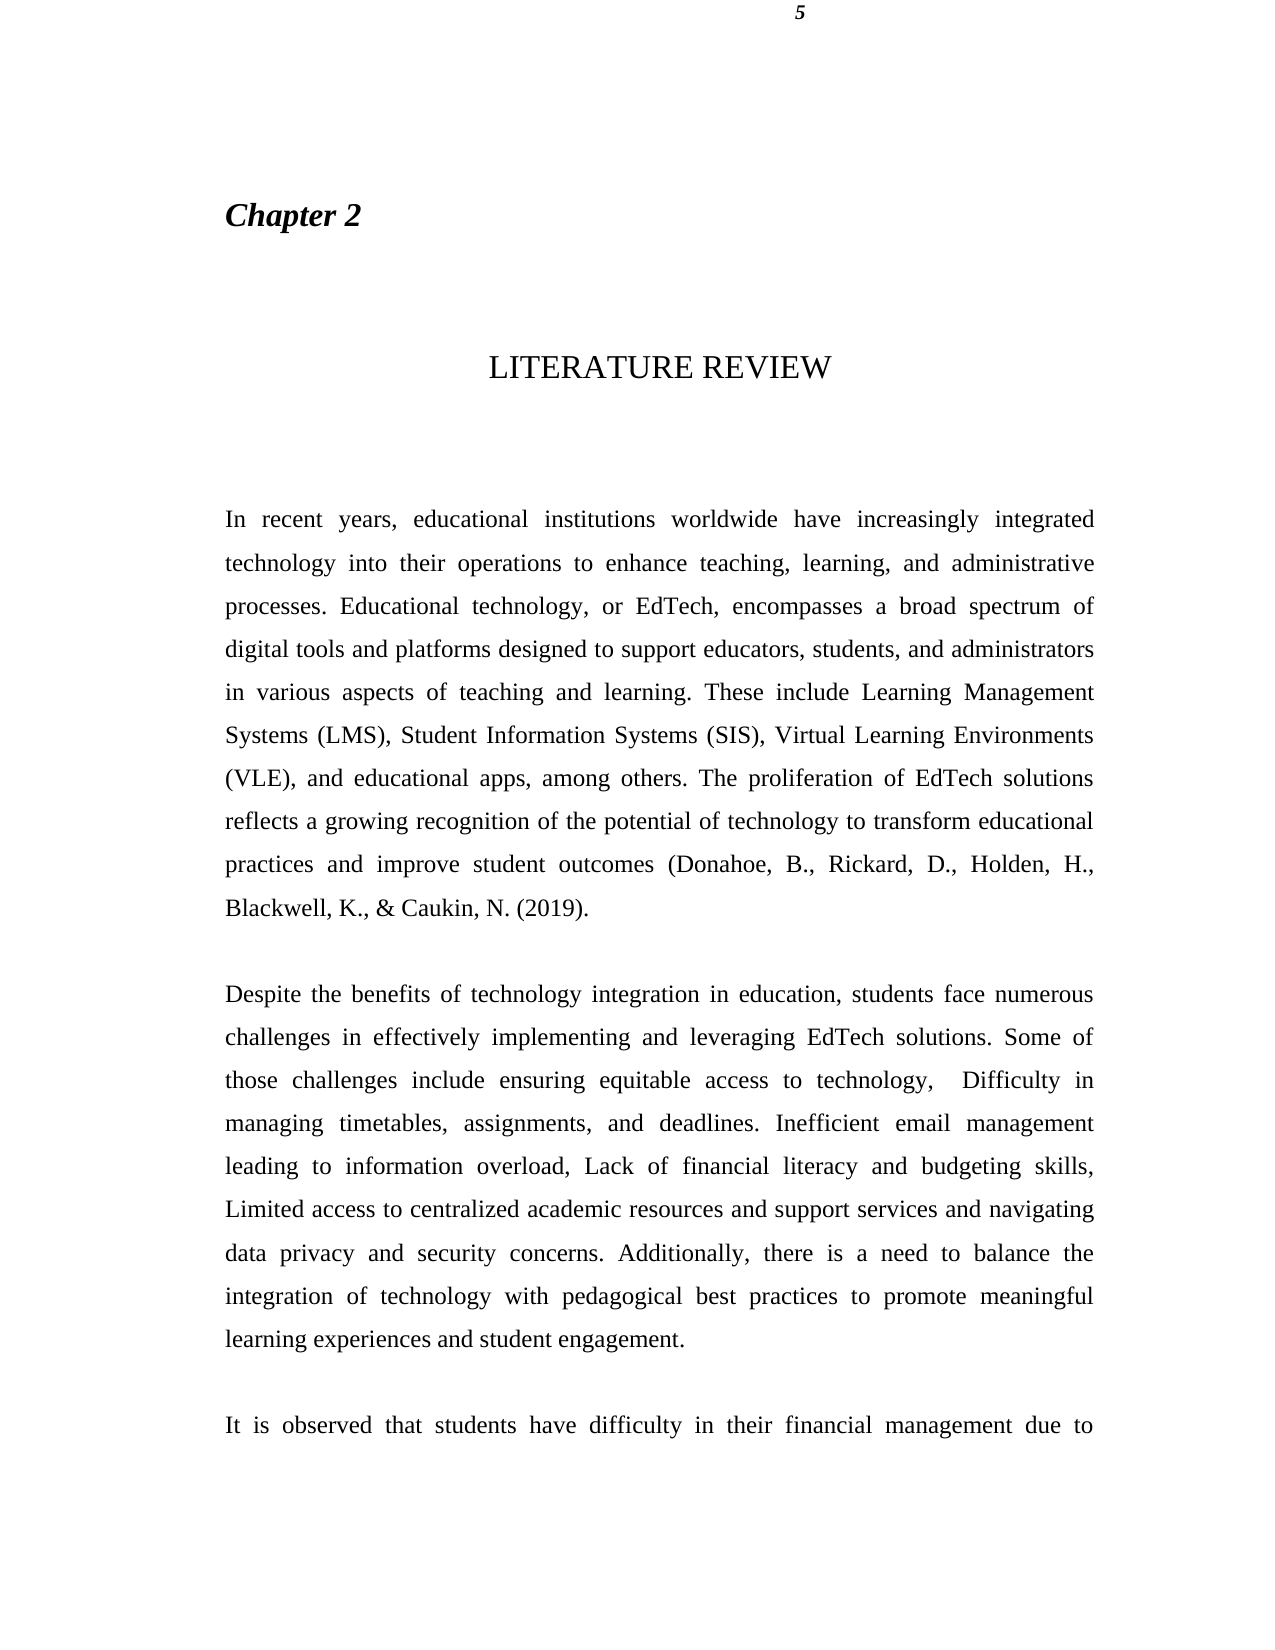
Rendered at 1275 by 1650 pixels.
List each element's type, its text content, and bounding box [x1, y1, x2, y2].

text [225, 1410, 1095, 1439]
text Despite the benefits of technology integration in education, students face numerous challenges in effectively implementing and leveraging EdTech solutions. Some of those challenges include ensuring equitable access to technology, Difficulty in managing timetables, assignments, and deadlines. Inefficient email management leading to information overload, Lack of financial literacy and budgeting skills, Limited access to centralized academic resources and support services and navigating data privacy and security concerns. Additionally, there is a need to balance the integration of technology with pedagogical best practices to promote meaningful learning experiences and student engagement. [225, 979, 1095, 1353]
subtitle LITERATURE REVIEW [225, 348, 1095, 386]
text Chapter 2 [225, 195, 1079, 233]
text In recent years, educational institutions worldwide have increasingly integrated technology into their operations to enhance teaching, learning, and administrative processes. Educational technology, or EdTech, encompasses a broad spectrum of digital tools and platforms designed to support educators, students, and administrators in various aspects of teaching and learning. These include Learning Management Systems (LMS), Student Information Systems (SIS), Virtual Learning Environments (VLE), and educational apps, among others. The proliferation of EdTech solutions reflects a growing recognition of the potential of technology to transform educational practices and improve student outcomes (Donahoe, B., Rickard, D., Holden, H., Blackwell, K., & Caukin, N. (2019). [225, 504, 1095, 921]
